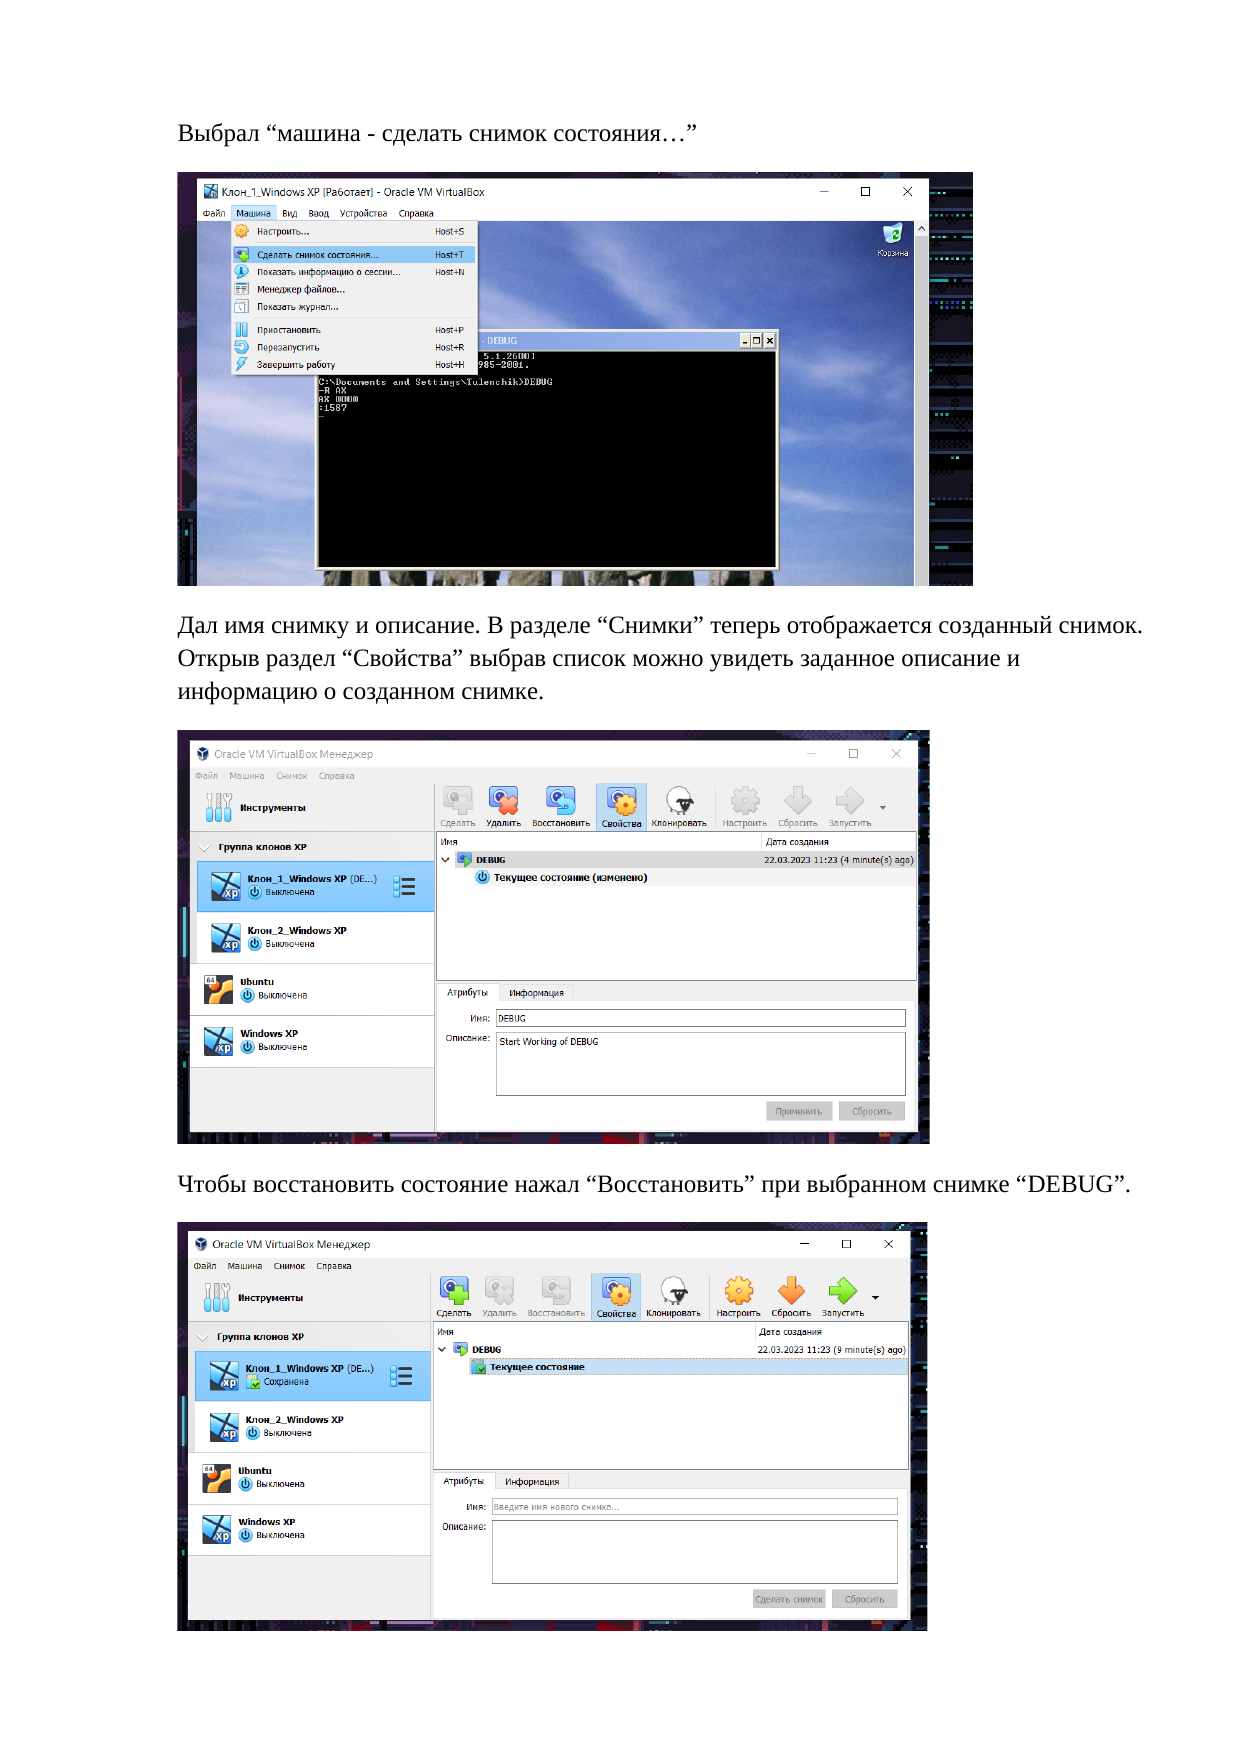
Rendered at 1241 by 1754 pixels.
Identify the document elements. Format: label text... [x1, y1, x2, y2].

picture [177, 172, 973, 586]
text Выбрал “машина - сделать снимок состояния…” [177, 118, 1152, 147]
picture [177, 1222, 928, 1631]
text Дал имя снимку и описание. В разделе “Снимки” теперь отображается созданный снимок. Открыв раздел “Свойства” выбрав список можно увидеть заданное описание и информацию о созданном снимке. [177, 610, 1152, 705]
text Чтобы восстановить состояние нажал “Восстановить” при выбранном снимке “DEBUG”. [177, 1169, 1152, 1197]
picture [177, 730, 930, 1144]
